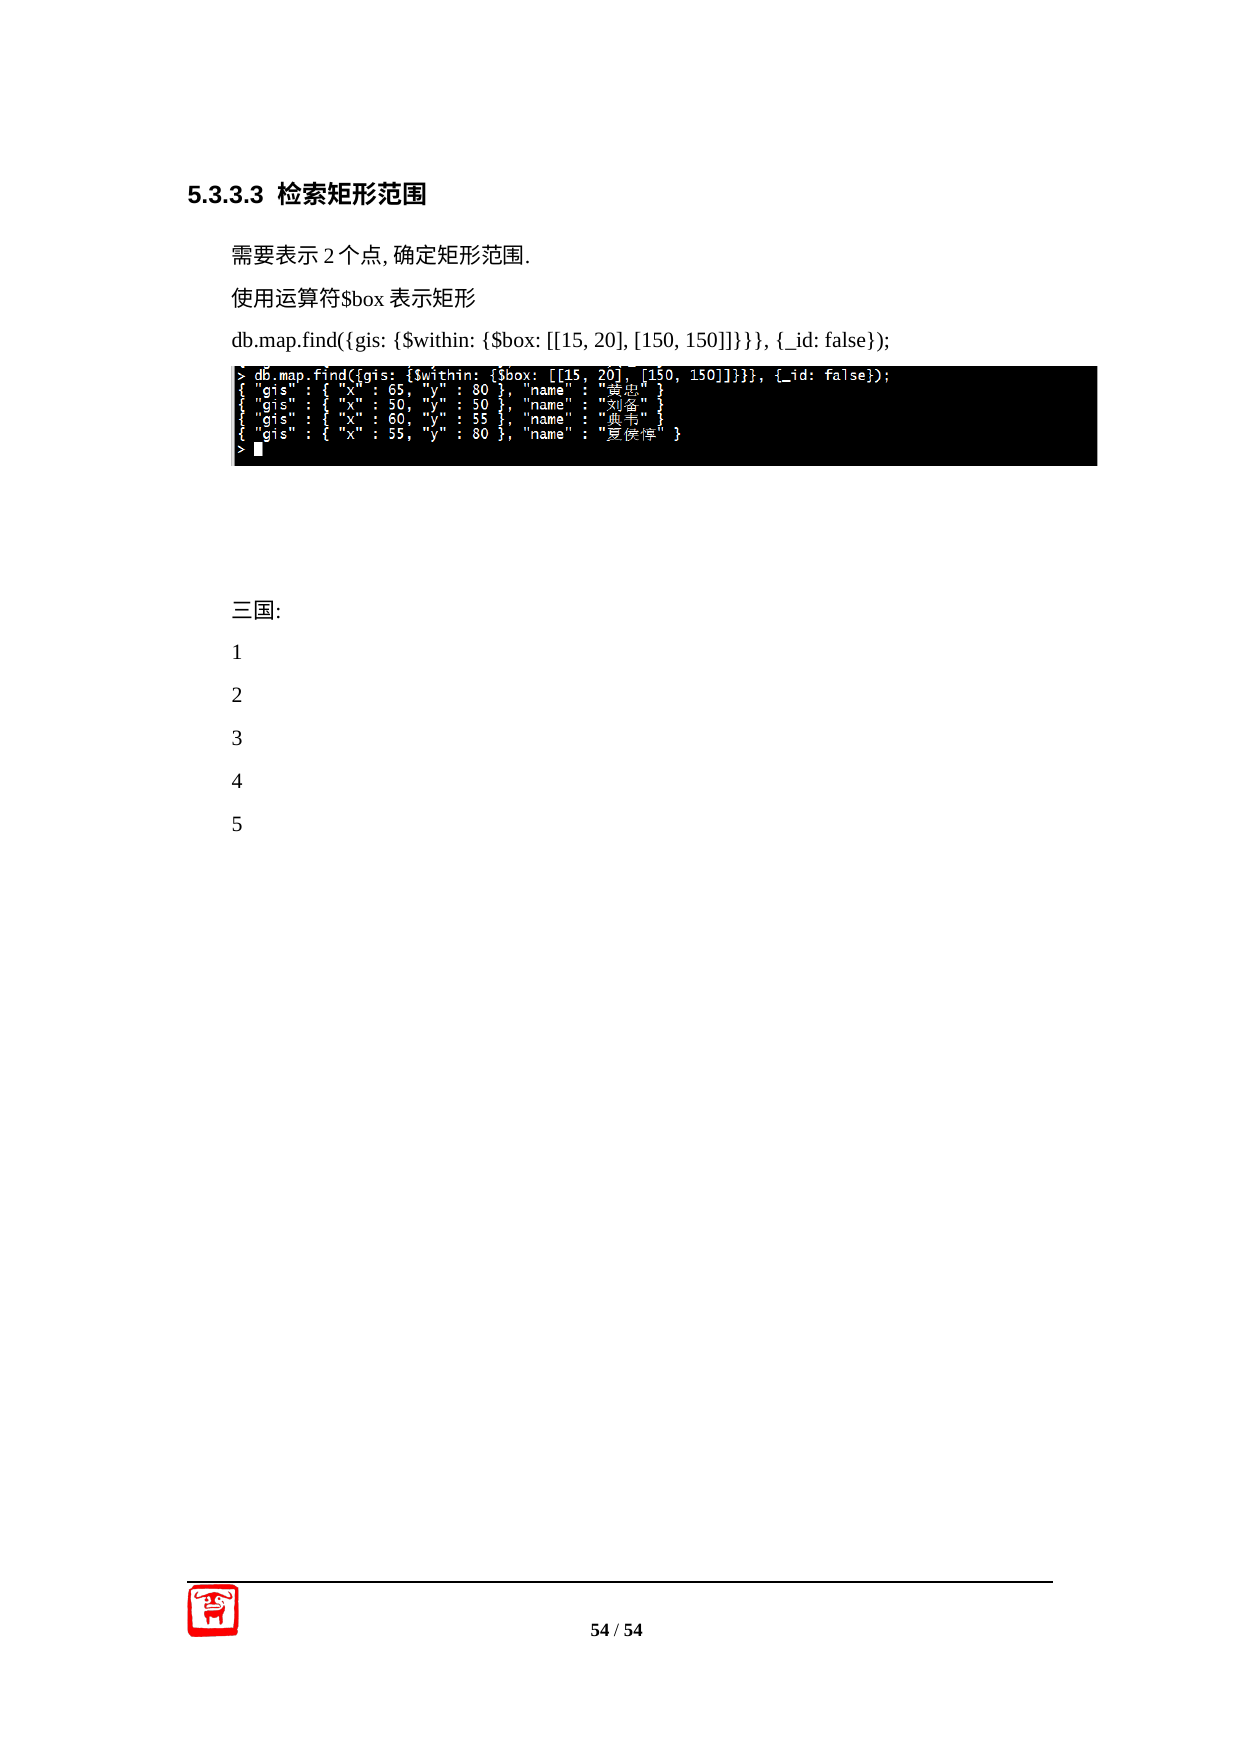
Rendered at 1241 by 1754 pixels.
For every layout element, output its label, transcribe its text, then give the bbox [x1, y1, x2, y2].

text 需要表示2个点, 确定矩形范围. [187, 238, 1053, 270]
text 3 [187, 721, 1053, 754]
picture [187, 1584, 239, 1637]
text 使用运算符$box表示矩形 [187, 281, 1053, 313]
text 5 [187, 807, 1053, 840]
text 三国: [187, 593, 1053, 625]
picture [231, 366, 1098, 466]
text 1 [187, 636, 1053, 668]
subtitle 检索矩形范围 [187, 160, 1053, 225]
text 2 [187, 678, 1053, 711]
text db.map.find({gis: {$within: {$box: [[15, 20], [150, 150]]}}}, {_id: false}); [187, 323, 1053, 356]
text 4 [187, 764, 1053, 797]
